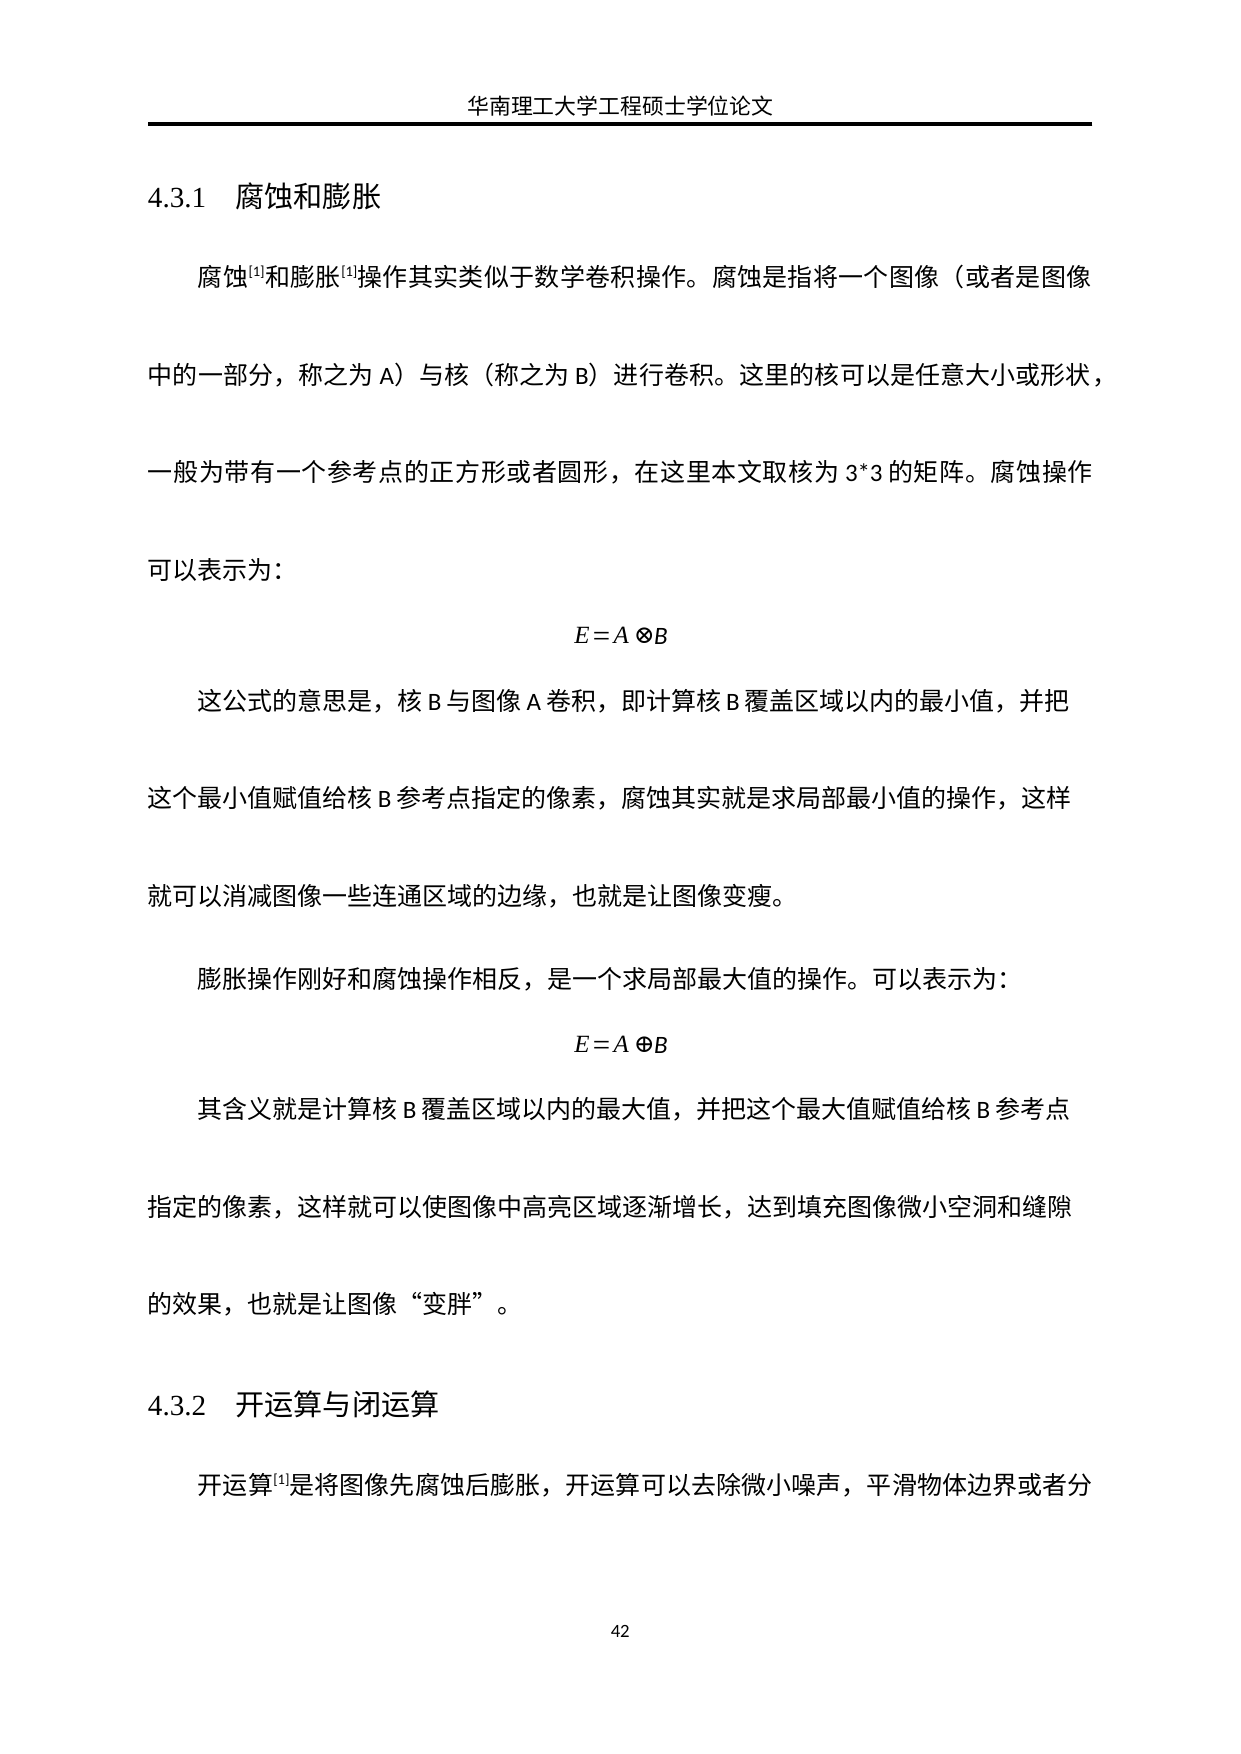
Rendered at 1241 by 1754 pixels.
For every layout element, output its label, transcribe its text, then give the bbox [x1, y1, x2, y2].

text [148, 1451, 1092, 1516]
text 膨胀操作刚好和腐蚀操作相反，是一个求局部最大值的操作。可以表示为： [148, 945, 1092, 1010]
text B [148, 1028, 1092, 1060]
text B [148, 619, 1092, 651]
text 其含义就是计算核B覆盖区域以内的最大值，并把这个最大值赋值给核B参考点指定的像素，这样就可以使图像中高亮区域逐渐增长，达到填充图像微小空洞和缝隙的效果，也就是让图像“变胖”。 [148, 1076, 1092, 1336]
text 这公式的意思是，核B与图像A卷积，即计算核B覆盖区域以内的最小值，并把这个最小值赋值给核B参考点指定的像素，腐蚀其实就是求局部最小值的操作，这样就可以消减图像一些连通区域的边缘，也就是让图像变瘦。 [148, 667, 1092, 927]
list 腐蚀和膨胀 [148, 162, 1092, 227]
list 开运算与闭运算 [148, 1370, 1092, 1435]
text 腐蚀[1]和膨胀[1]操作其实类似于数学卷积操作。腐蚀是指将一个图像（或者是图像中的一部分，称之为A）与核（称之为B）进行卷积。这里的核可以是任意大小或形状，一般为带有一个参考点的正方形或者圆形，在这里本文取核为3*3的矩阵。腐蚀操作可以表示为： [148, 243, 1092, 601]
